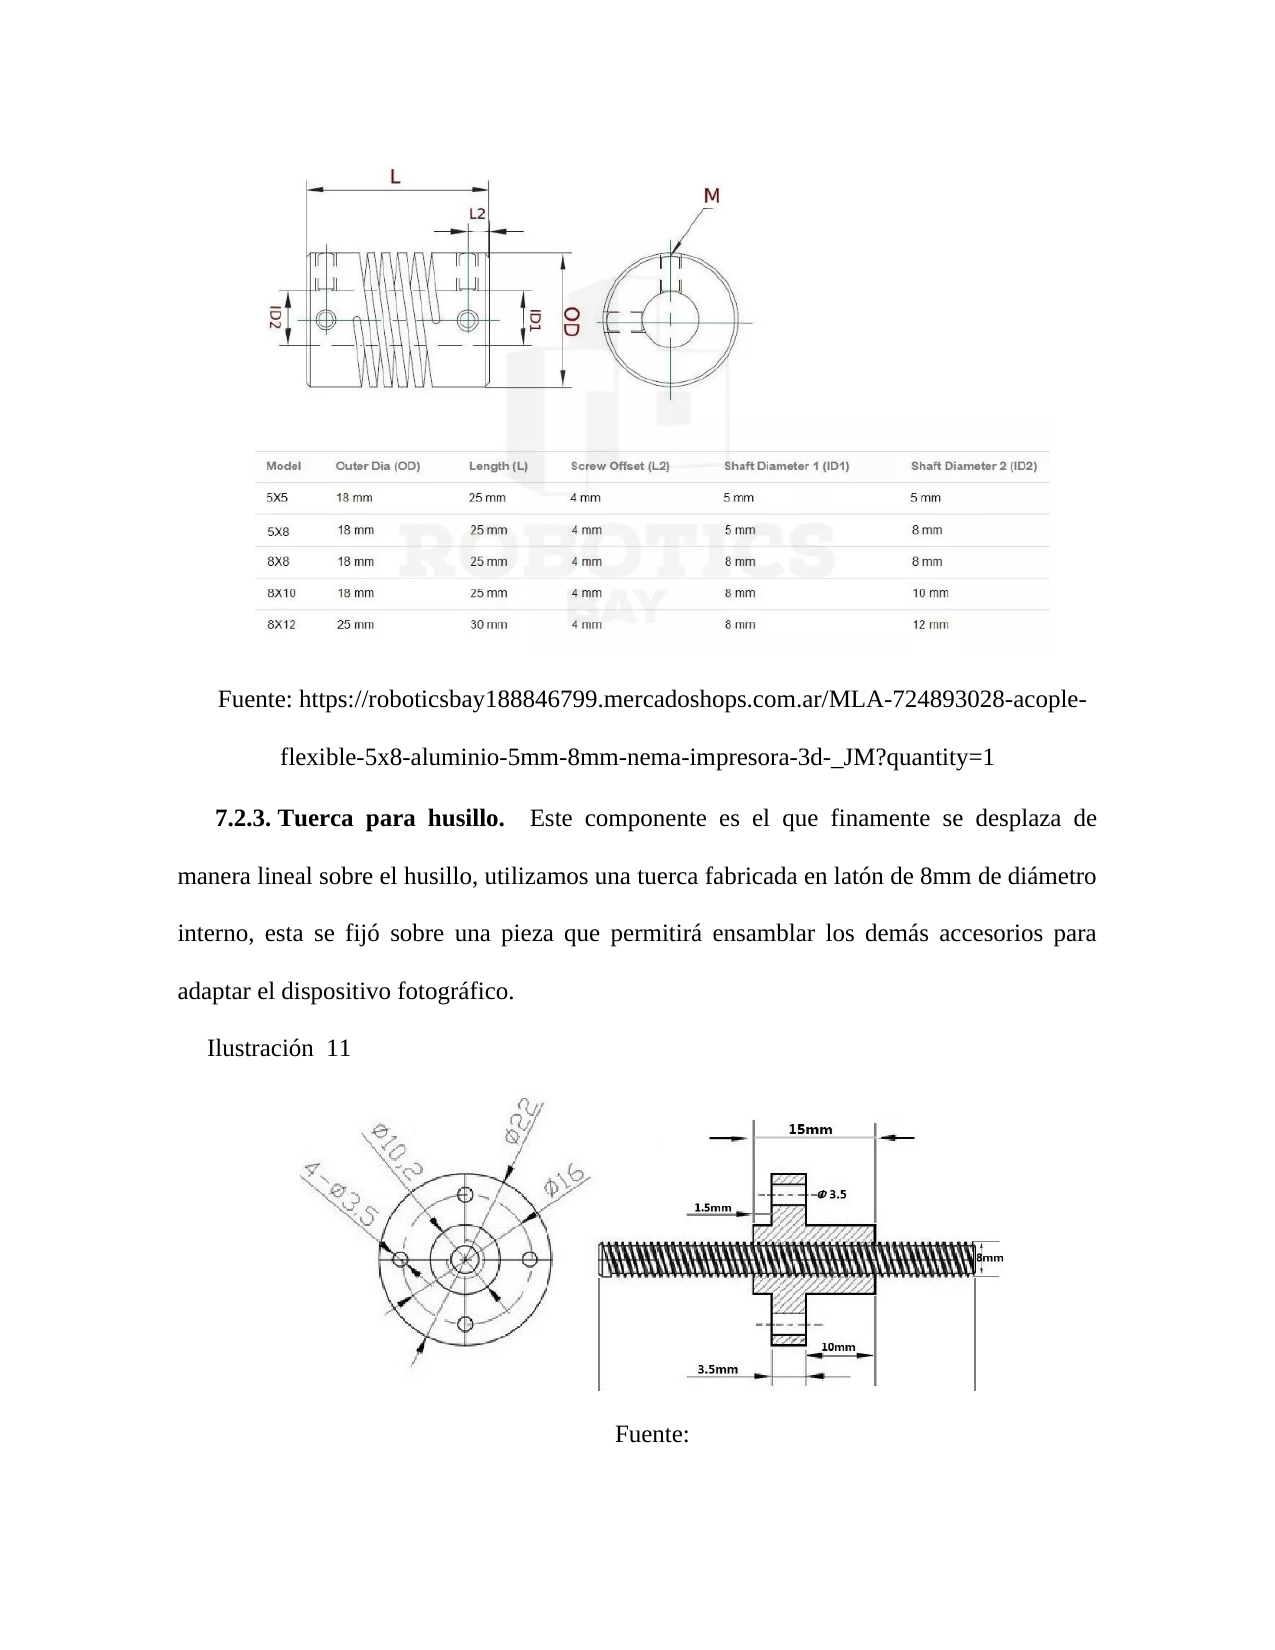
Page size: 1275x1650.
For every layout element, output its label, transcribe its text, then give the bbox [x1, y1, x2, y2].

picture [255, 147, 1050, 656]
text Fuente: https://roboticsbay188846799.mercadoshops.com.ar/MLA-724893028-acople-flexible-5x8-aluminio-5mm-8mm-nema-impresora-3d-_JM?quantity=1 [177, 684, 1098, 770]
subtitle Tuerca para husillo. Este componente es el que finamente se desplaza de manera lineal sobre el husillo, utilizamos una tuerca fabricada en latón de 8mm de diámetro interno, esta se fijó sobre una pieza que permitirá ensamblar los demás accesorios para adaptar el dispositivo fotográfico. [177, 803, 1098, 1004]
text Fuente: [177, 1419, 1098, 1448]
picture [299, 1090, 1005, 1391]
